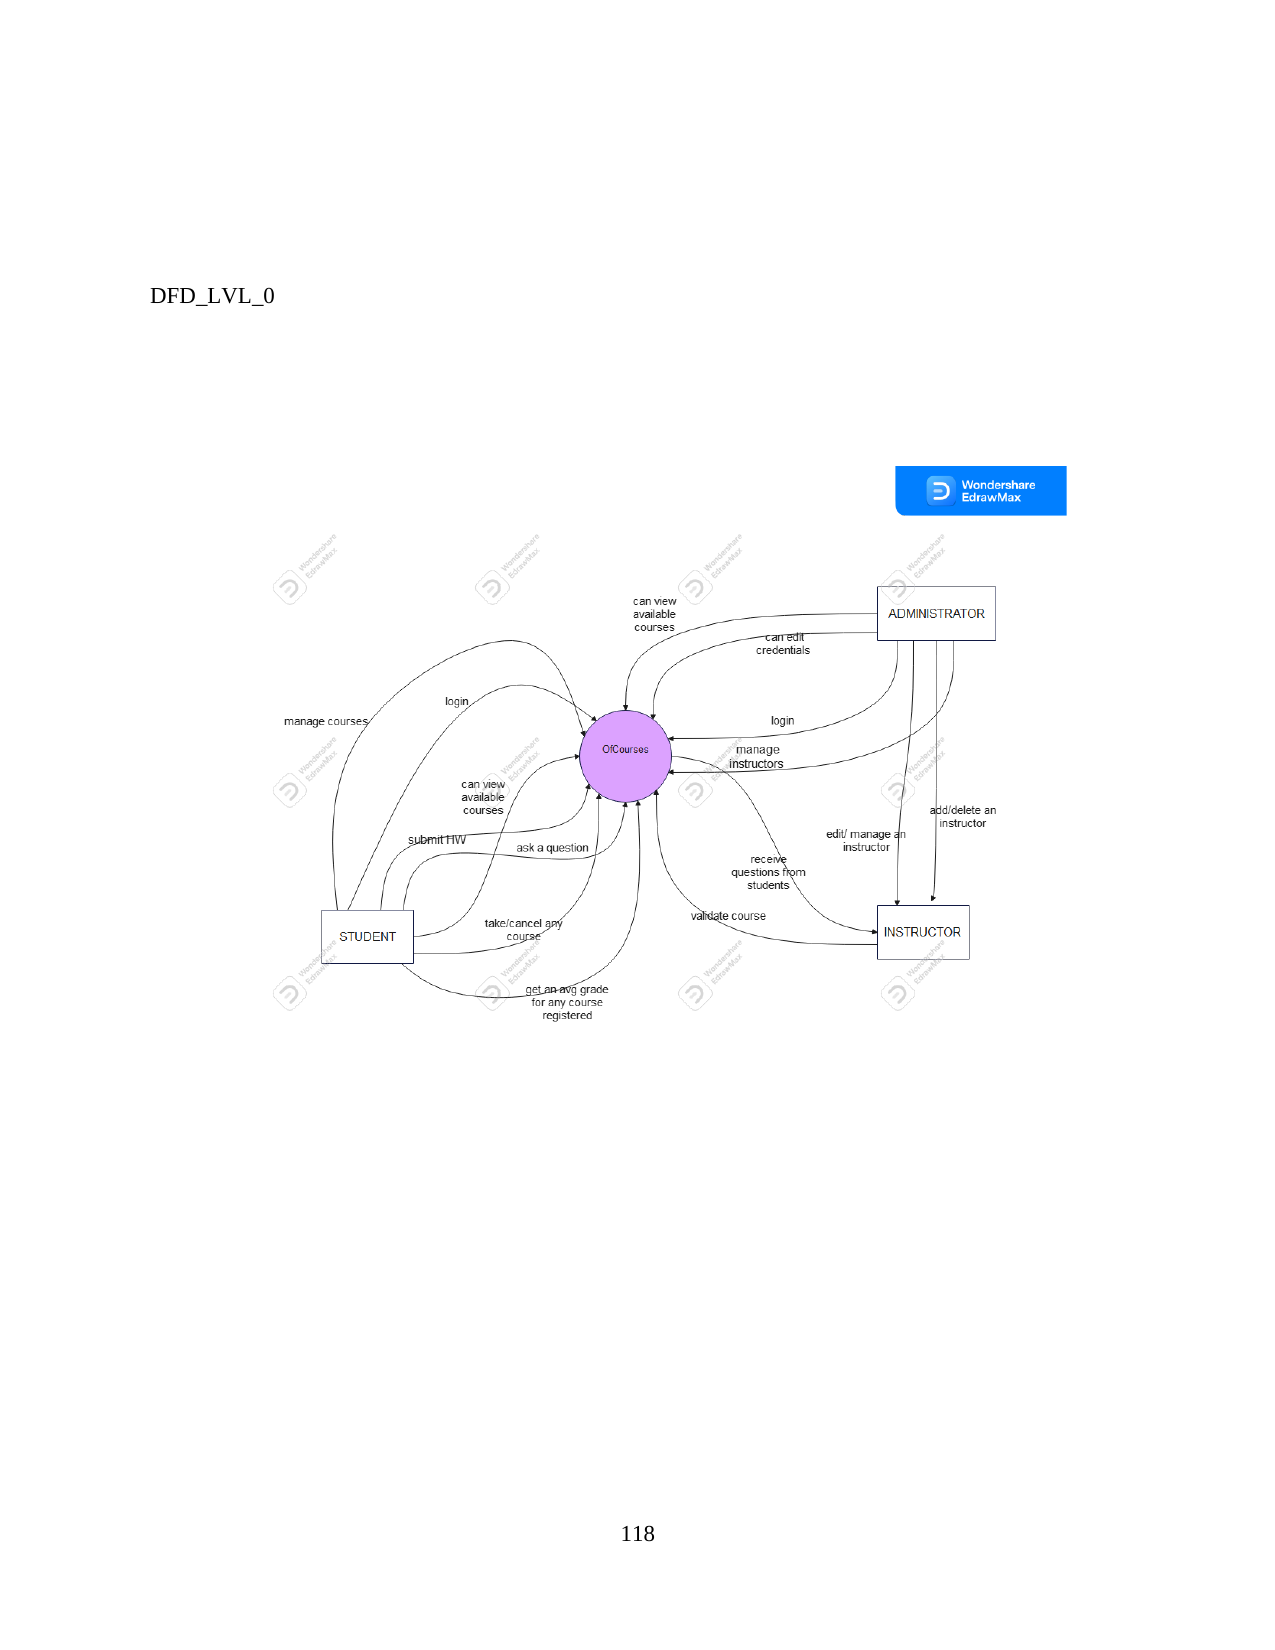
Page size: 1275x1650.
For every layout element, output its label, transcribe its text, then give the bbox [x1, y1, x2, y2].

text DFD_LVL_0 [150, 282, 1125, 308]
picture [208, 466, 1067, 1074]
